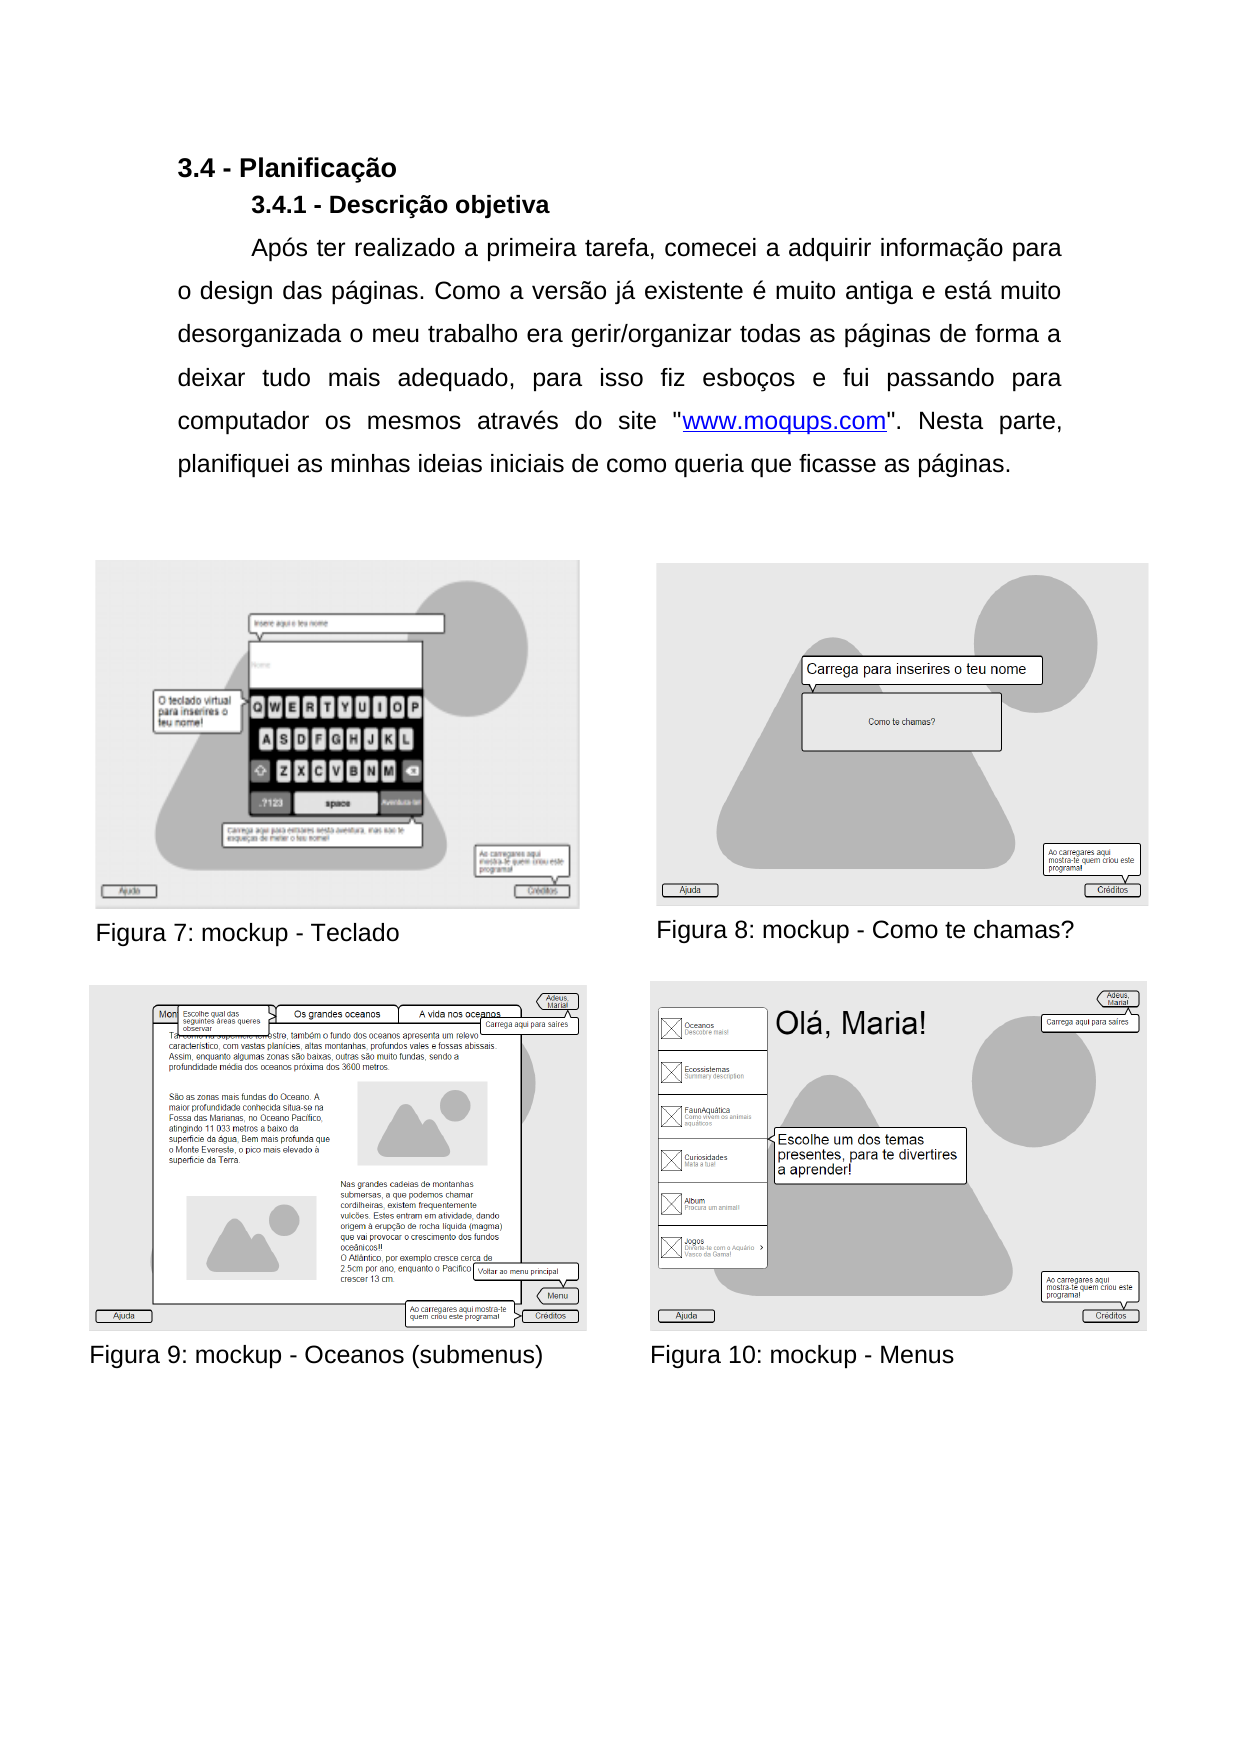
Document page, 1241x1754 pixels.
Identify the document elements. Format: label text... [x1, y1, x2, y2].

subtitle 3.4.1 - Descrição objetiva [177, 190, 1063, 218]
picture [650, 981, 1147, 1331]
picture [89, 985, 587, 1331]
picture [656, 563, 1149, 906]
picture [95, 560, 580, 909]
subtitle 3.4 - Planificação [177, 152, 1063, 183]
text Após ter realizado a primeira tarefa, comecei a adquirir informação para o design das páginas. Como a versão já existente é muito antiga e está muito desorganizada o meu trabalho era gerir/organizar todas as páginas de forma a deixar tudo mais adequado, para isso fiz esboços e fui passando para computador os mesmos através do site "www.moqups.com". Nesta parte, planifiquei as minhas ideias iniciais de como queria que ficasse as páginas. [177, 233, 1063, 477]
